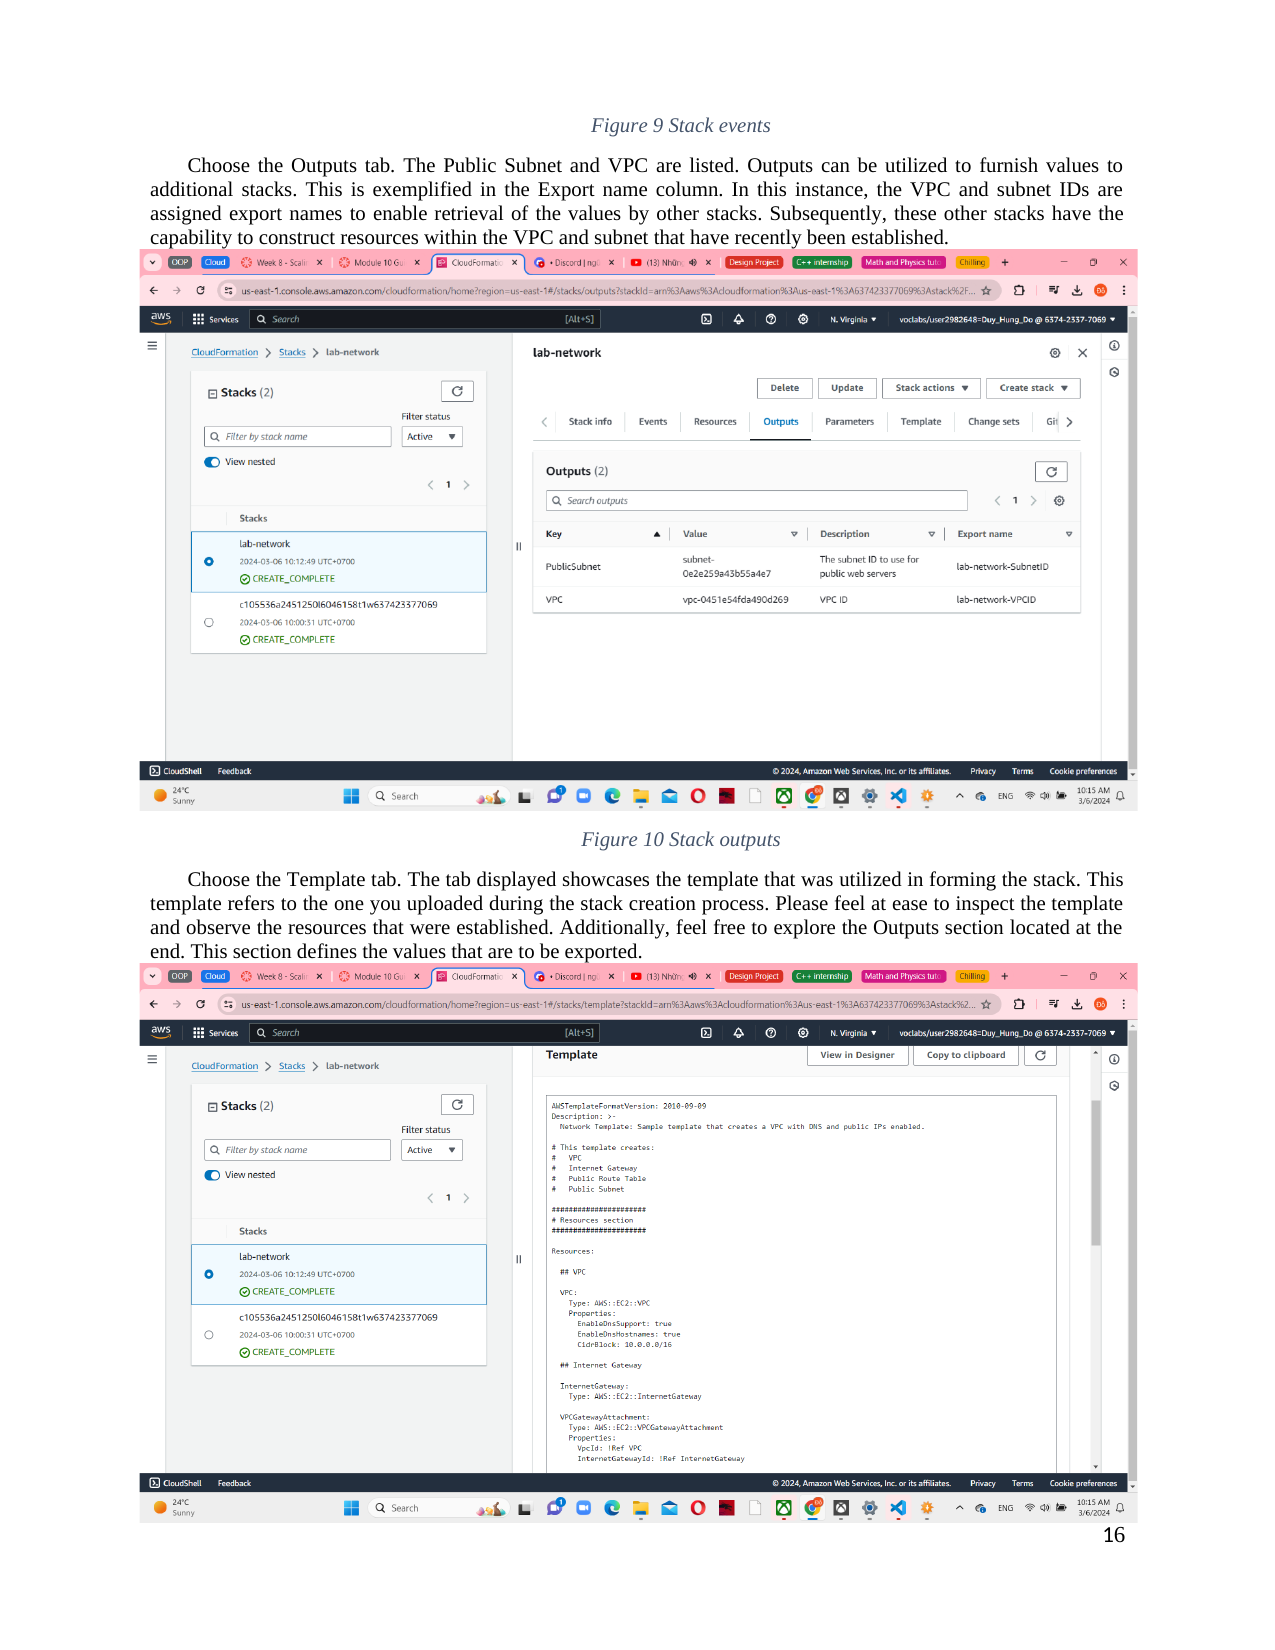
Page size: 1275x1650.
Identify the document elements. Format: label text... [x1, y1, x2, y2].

text Choose the Outputs tab. The Public Subnet and VPC are listed. Outputs can be utilized to furnish values to additional stacks. This is exemplified in the Export name column. In this instance, the VPC and subnet IDs are assigned export names to enable retrieval of the values by other stacks. Subsequently, these other stacks have the capability to construct resources within the VPC and subnet that have recently been established. [150, 153, 1125, 249]
text Figure 9 Stack events [226, 112, 1137, 137]
text Figure 10 Stack outputs [226, 827, 1137, 851]
text Choose the Template tab. The tab displayed showcases the template that was utilized in forming the stack. This template refers to the one you uploaded during the stack creation process. Please feel at ease to inspect the template and observe the resources that were established. Additionally, feel free to explore the Outputs section located at the end. This section defines the values that are to be exported. [150, 867, 1125, 963]
picture [139, 963, 1138, 1523]
picture [139, 249, 1138, 811]
